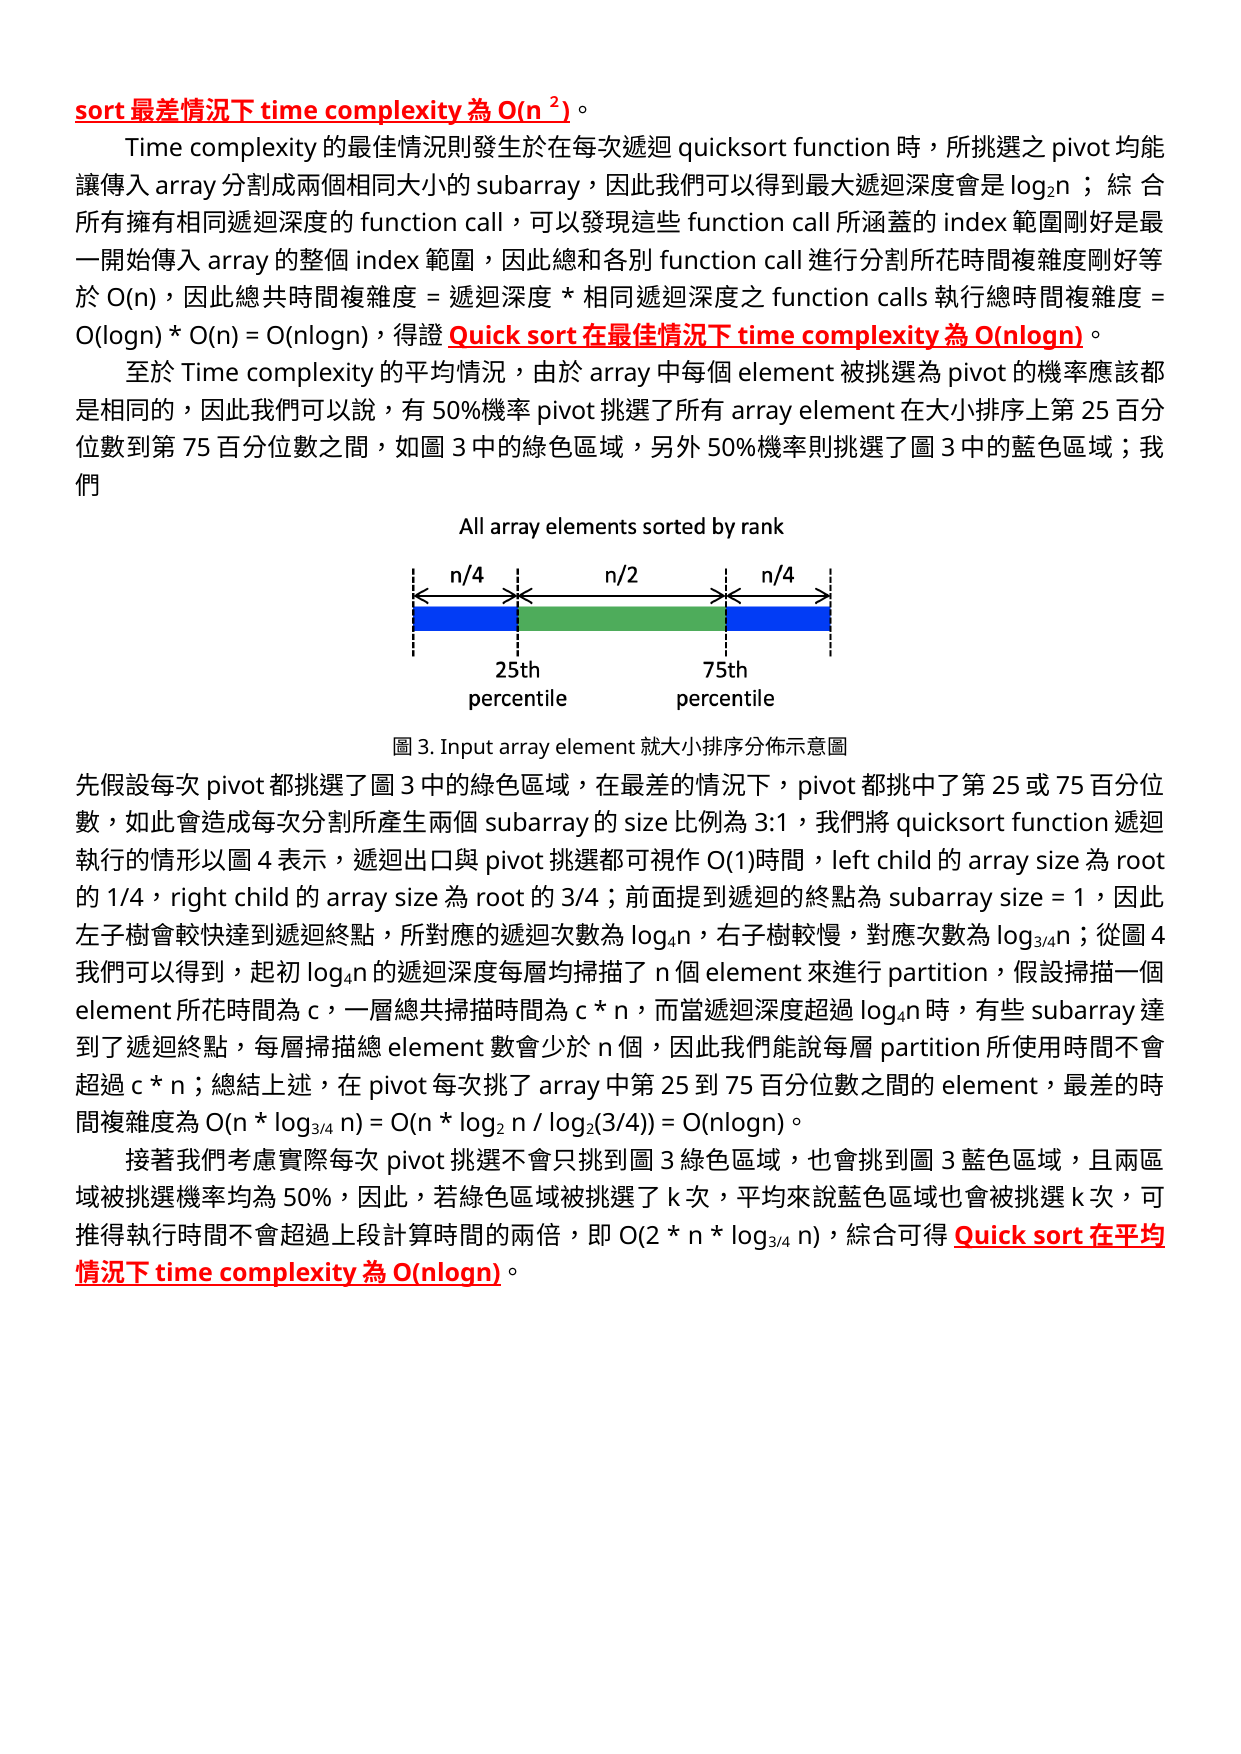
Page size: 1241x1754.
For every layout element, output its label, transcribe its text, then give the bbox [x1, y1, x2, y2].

text 圖3. Input array element就大小排序分佈示意圖 [75, 723, 1165, 764]
text 接著我們考慮實際每次pivot挑選不會只挑到圖3綠色區域，也會挑到圖3藍色區域，且兩區域被挑選機率均為50%，因此，若綠色區域被挑選了k次，平均來說藍色區域也會被挑選k次，可推得執行時間不會超過上段計算時間的兩倍，即O(2 * n * log3/4 n)，綜合可得Quick sort在平均情況下time complexity為O(nlogn)。 [75, 1139, 1165, 1289]
text 至於Time complexity的平均情況，由於array中每個element被挑選為pivot的機率應該都是相同的，因此我們可以說，有50%機率pivot挑選了所有array element在大小排序上第25百分位數到第75百分位數之間，如圖3中的綠色區域，另外50%機率則挑選了圖3中的藍色區域；我們 [75, 352, 1165, 502]
text Time complexity的最佳情況則發生於在每次遞迴quicksort function時，所挑選之pivot均能讓傳入array分割成兩個相同大小的subarray，因此我們可以得到最大遞迴深度會是log2n ；綜合所有擁有相同遞迴深度的function call，可以發現這些function call所涵蓋的index範圍剛好是最一開始傳入array的整個index範圍，因此總和各別function call進行分割所花時間複雜度剛好等於O(n)，因此總共時間複雜度 = 遞迴深度 * 相同遞迴深度之function calls執行總時間複雜度 = O(logn) * O(n) = O(nlogn)，得證Quick sort在最佳情況下time complexity為O(nlogn)。 [75, 127, 1165, 352]
text 先假設每次pivot都挑選了圖3中的綠色區域，在最差的情況下，pivot都挑中了第25或75百分位數，如此會造成每次分割所產生兩個subarray的size比例為3:1，我們將quicksort function遞迴執行的情形以圖4表示，遞迴出口與pivot挑選都可視作O(1)時間，left child的array size為root的1/4，right child的array size為root的3/4；前面提到遞迴的終點為subarray size = 1，因此左子樹會較快達到遞迴終點，所對應的遞迴次數為log4n，右子樹較慢，對應次數為log3/4n；從圖4我們可以得到，起初log4n的遞迴深度每層均掃描了n個element來進行partition，假設掃描一個element所花時間為c，一層總共掃描時間為c * n，而當遞迴深度超過log4n時，有些subarray達到了遞迴終點，每層掃描總element數會少於n個，因此我們能說每層partition所使用時間不會超過c * n；總結上述，在pivot每次挑了array中第25到75百分位數之間的element，最差的時間複雜度為O(n * log3/4 n) = O(n * log2 n / log2(3/4)) = O(nlogn)。 [75, 764, 1165, 1139]
picture [75, 502, 1166, 723]
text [75, 89, 1165, 127]
